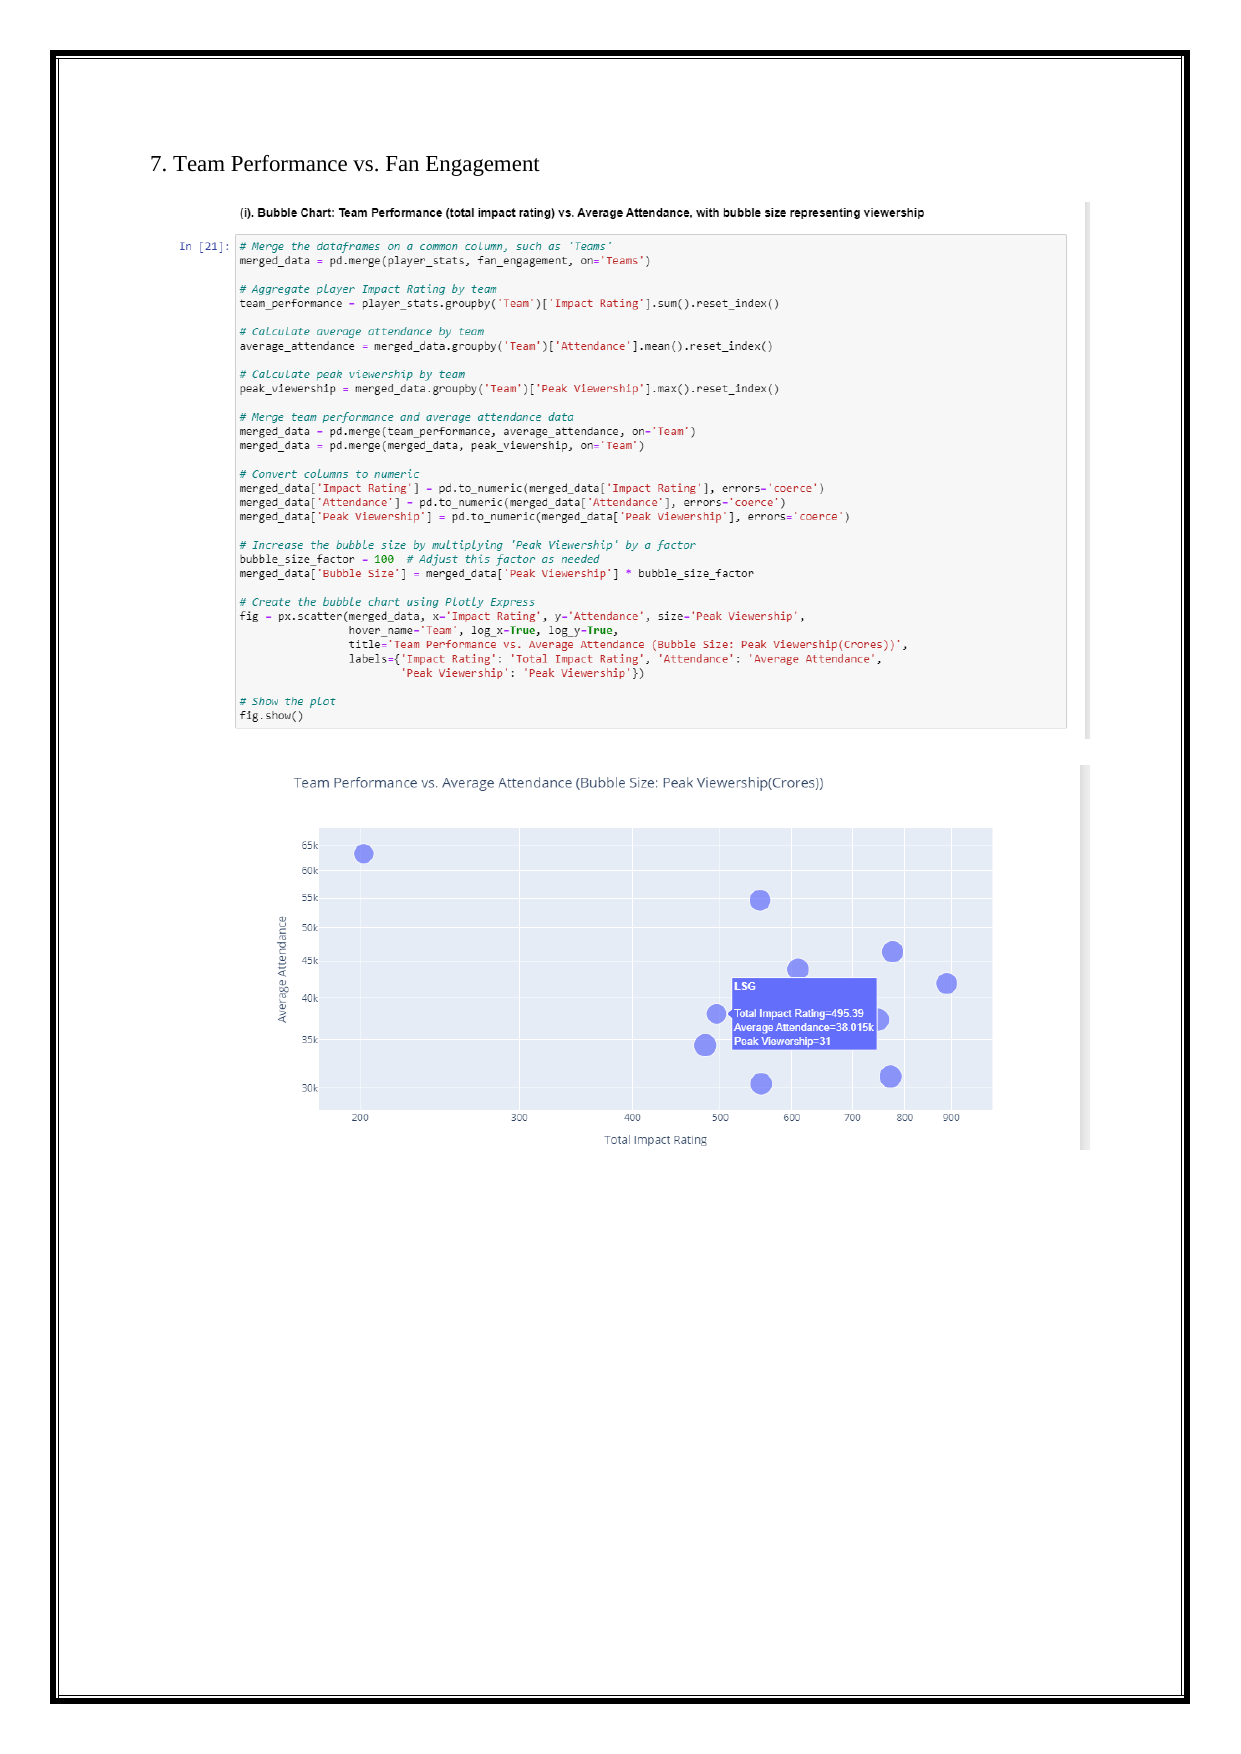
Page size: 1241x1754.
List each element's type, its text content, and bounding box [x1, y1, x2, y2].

picture [150, 765, 1091, 1150]
picture [150, 202, 1091, 739]
text 7. Team Performance vs. Fan Engagement [150, 150, 1090, 176]
